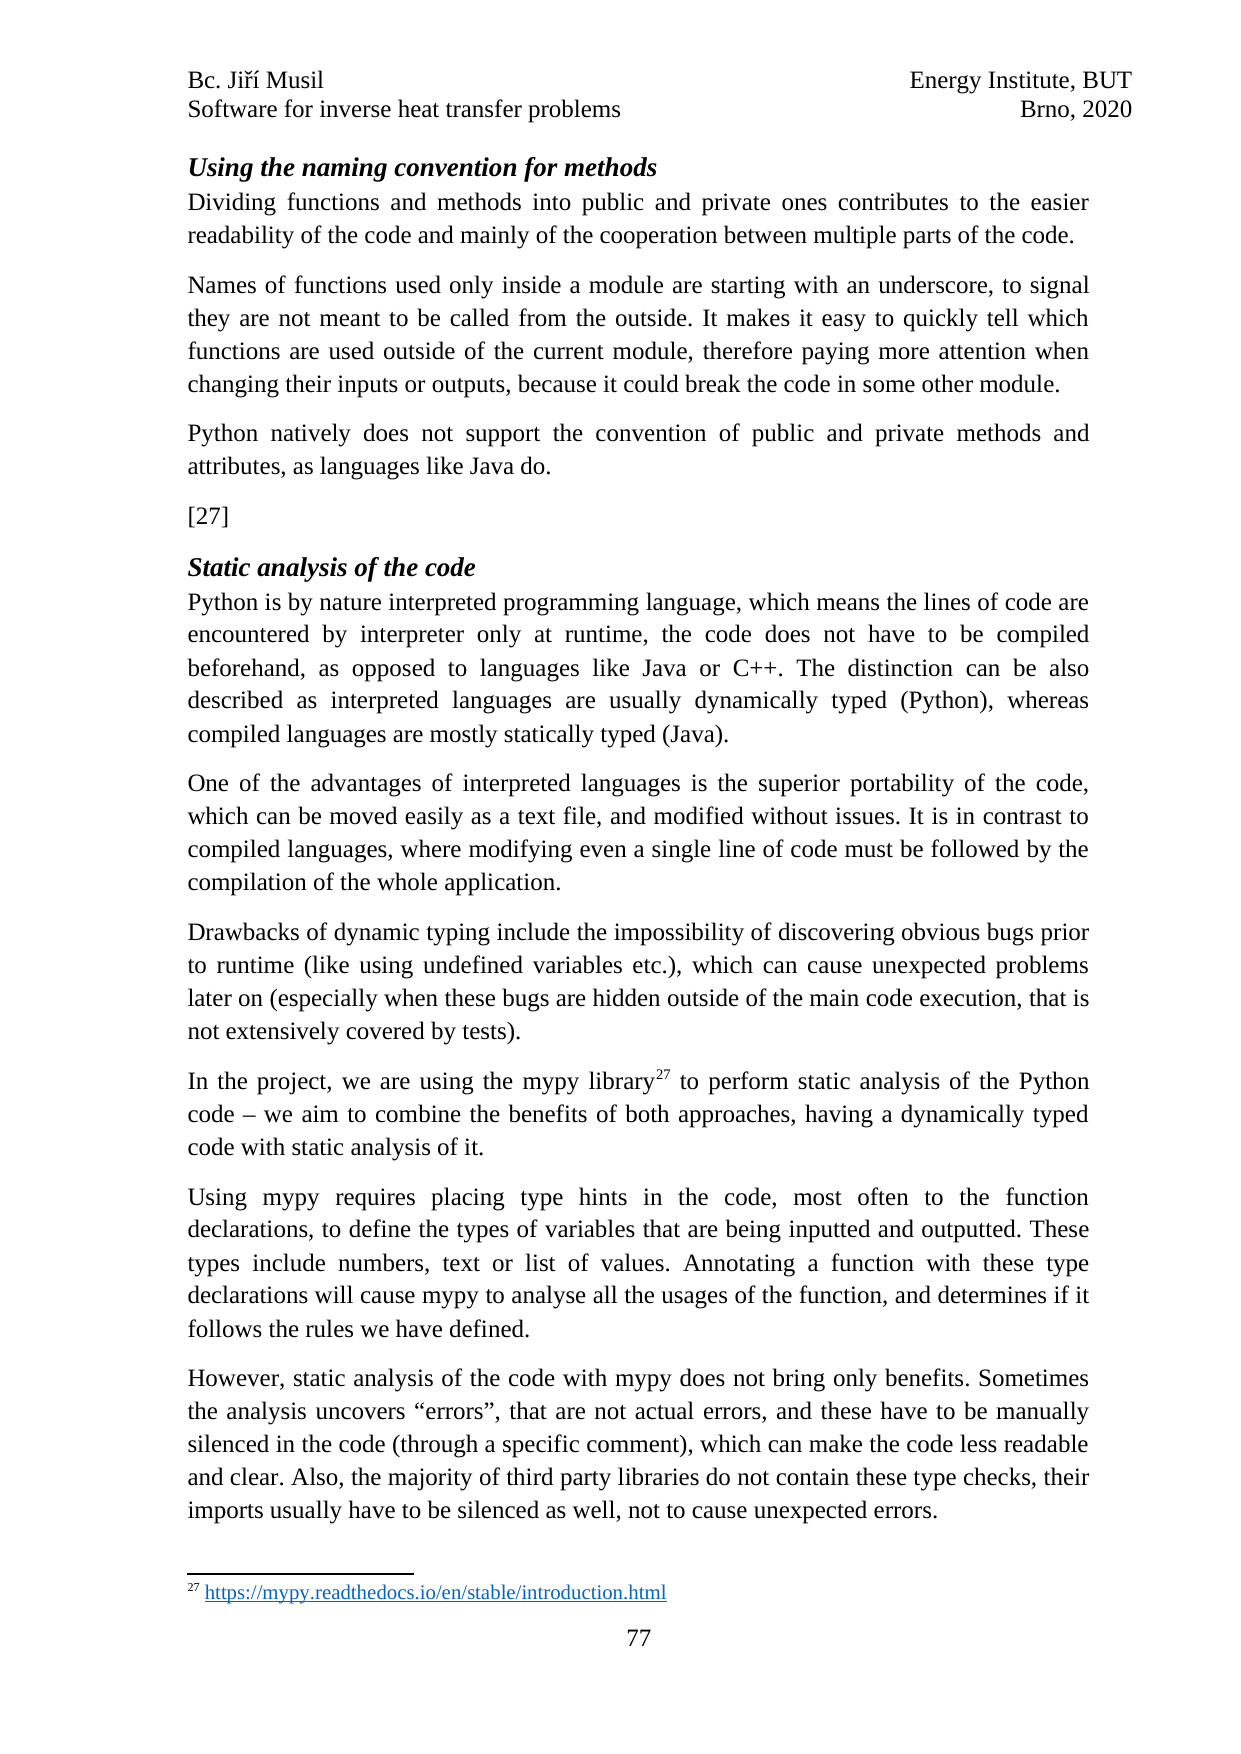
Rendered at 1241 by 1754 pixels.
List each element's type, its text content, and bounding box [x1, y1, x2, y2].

text Python is by nature interpreted programming language, which means the lines of code are encountered by interpreter only at runtime, the code does not have to be compiled beforehand, as opposed to languages like Java or C++. The distinction can be also described as interpreted languages are usually dynamically typed (Python), whereas compiled languages are mostly statically typed (Java). [187, 587, 1090, 747]
text Using mypy requires placing type hints in the code, most often to the function declarations, to define the types of variables that are being inputted and outputted. These types include numbers, text or list of values. Annotating a function with these type declarations will cause mypy to analyse all the usages of the function, and determines if it follows the rules we have defined. [187, 1182, 1090, 1342]
text In the project, we are using the mypy library to perform static analysis of the Python code – we aim to combine the benefits of both approaches, having a dynamically typed code with static analysis of it. [187, 1066, 1090, 1161]
text However, static analysis of the code with mypy does not bring only benefits. Sometimes the analysis uncovers “errors”, that are not actual errors, and these have to be manually silenced in the code (through a specific comment), which can make the code less readable and clear. Also, the majority of third party libraries do not contain these type checks, their imports usually have to be silenced as well, not to cause unexpected errors. [187, 1363, 1090, 1524]
subtitle Using the naming convention for methods [187, 151, 1090, 182]
text Names of functions used only inside a module are starting with an underscore, to signal they are not meant to be called from the outside. It makes it easy to quickly tell which functions are used outside of the current module, therefore paying more attention when changing their inputs or outputs, because it could break the code in some other module. [187, 270, 1090, 397]
subtitle Static analysis of the code [187, 551, 1090, 582]
text Python natively does not support the convention of public and private methods and attributes, as languages like Java do. [187, 418, 1090, 480]
text One of the advantages of interpreted languages is the superior portability of the code, which can be moved easily as a text file, and modified without issues. It is in contrast to compiled languages, where modifying even a single line of code must be followed by the compilation of the whole application. [187, 768, 1090, 896]
text Drawbacks of dynamic typing include the impossibility of discovering obvious bugs prior to runtime (like using undefined variables etc.), which can cause unexpected problems later on (especially when these bugs are hidden outside of the main code execution, that is not extensively covered by tests). [187, 917, 1090, 1045]
text Dividing functions and methods into public and private ones contributes to the easier readability of the code and mainly of the cooperation between multiple parts of the code. [187, 187, 1090, 249]
text [27] [187, 501, 1090, 530]
